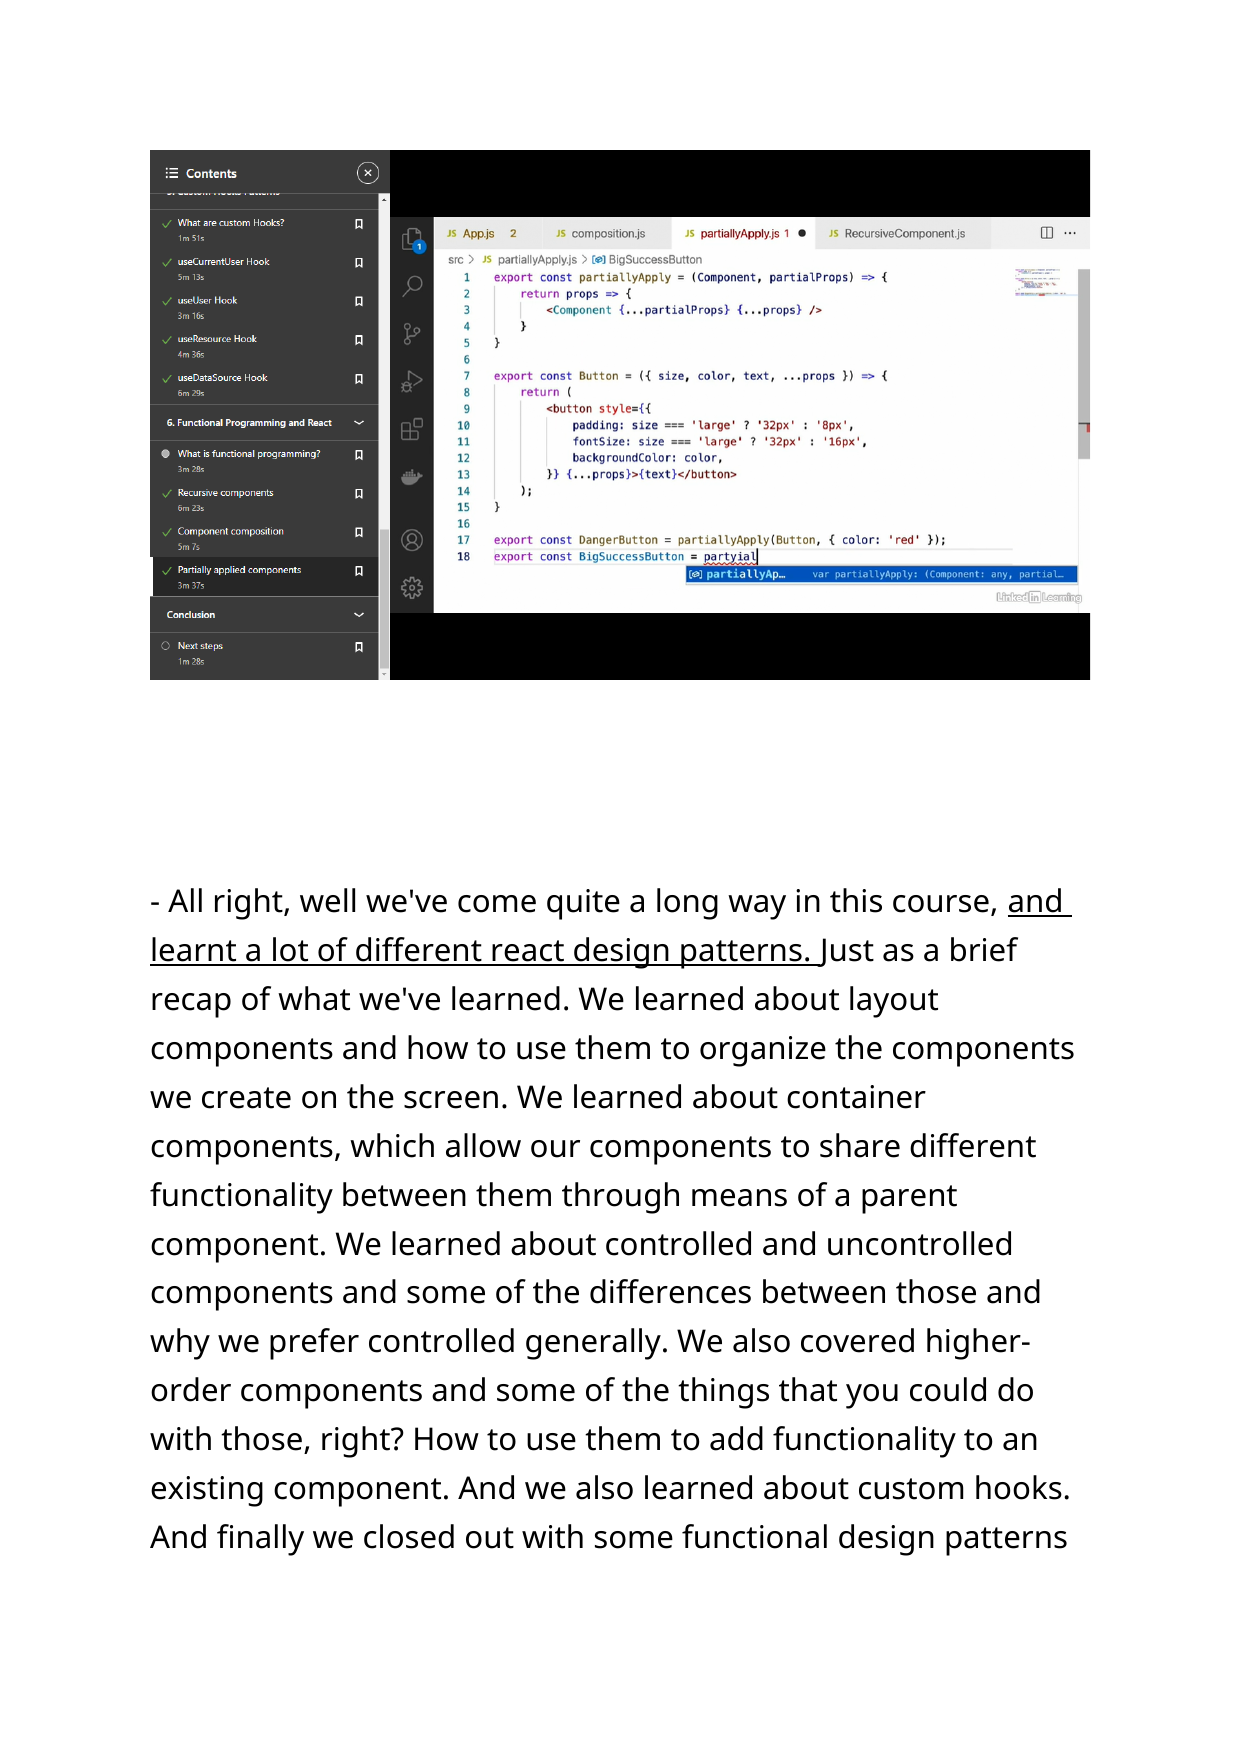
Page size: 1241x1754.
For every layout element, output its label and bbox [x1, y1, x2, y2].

text [150, 879, 1090, 1558]
picture [150, 150, 1091, 680]
